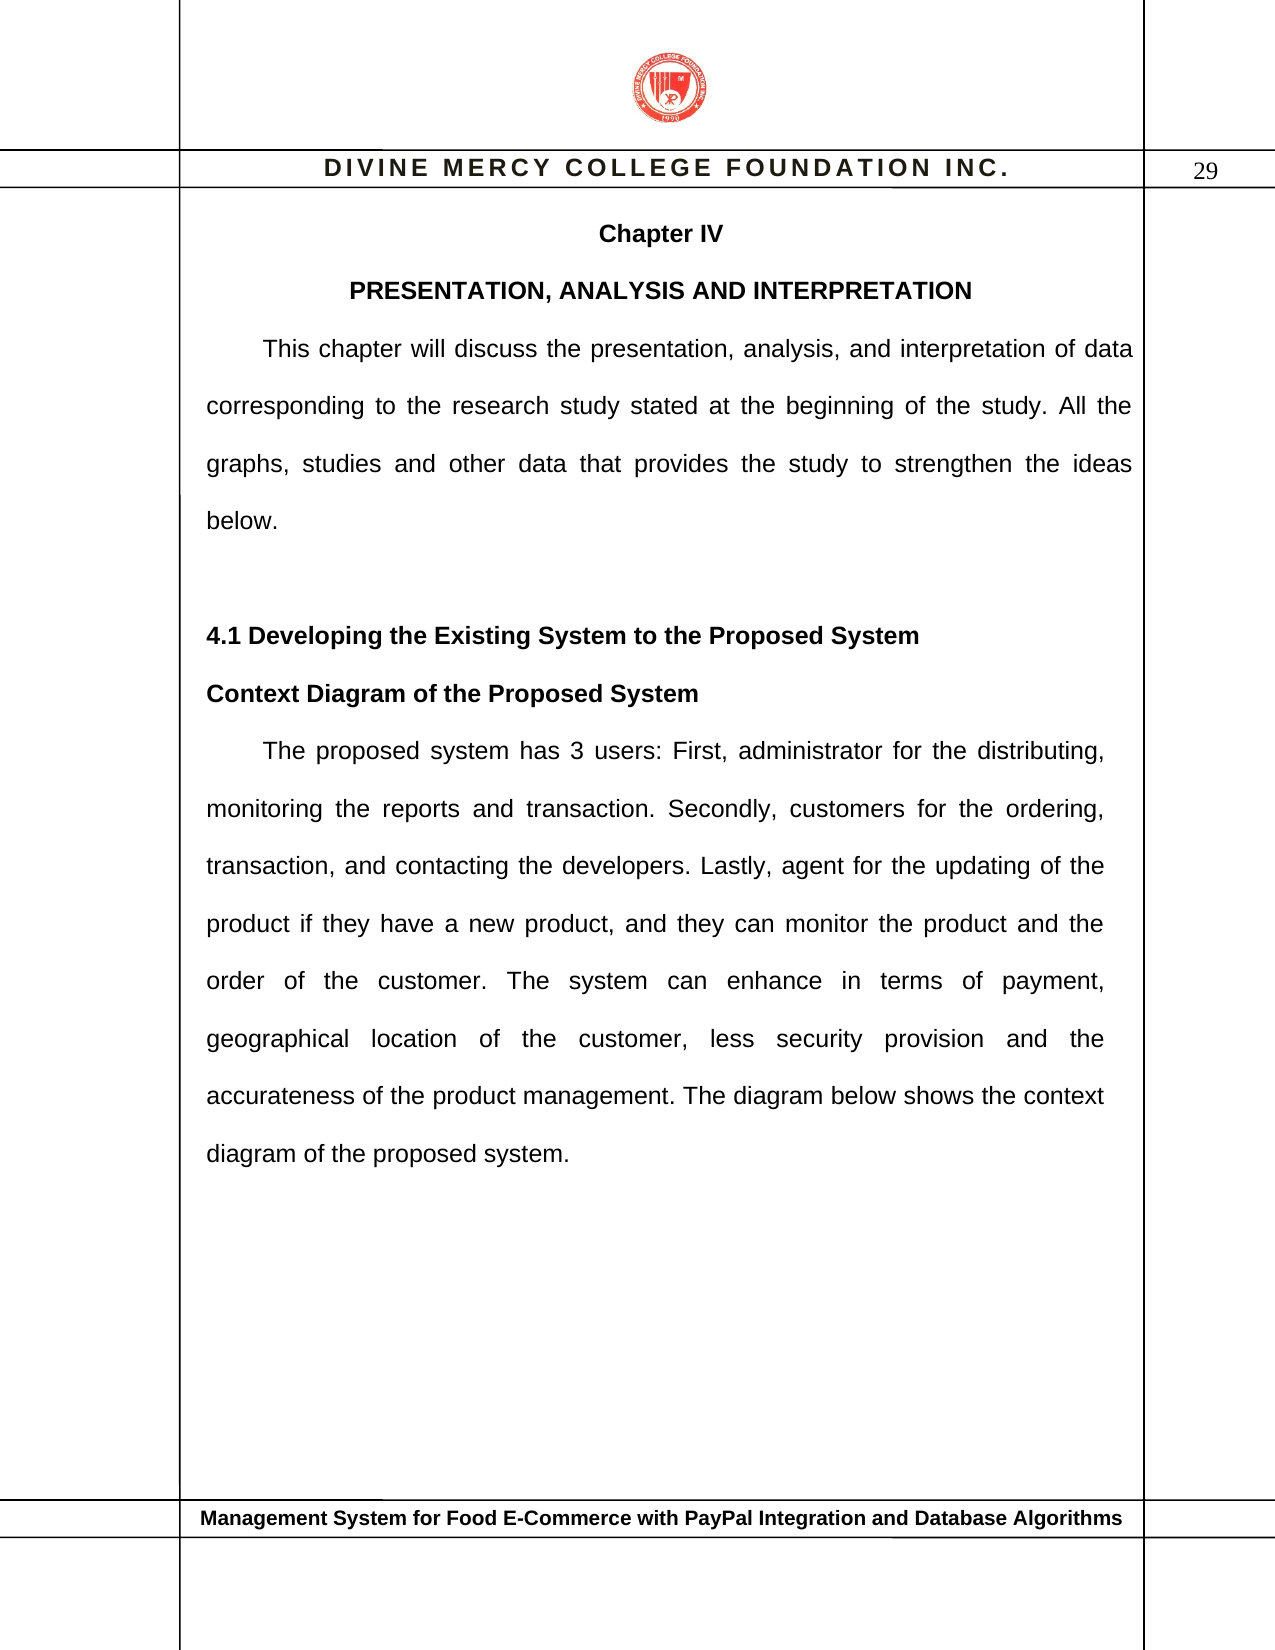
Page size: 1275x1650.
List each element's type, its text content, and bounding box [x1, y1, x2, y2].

text The proposed system has 3 users: First, administrator for the distributing, monitoring the reports and transaction. Secondly, customers for the ordering, transaction, and contacting the developers. Lastly, agent for the updating of the product if they have a new product, and they can monitor the product and the order of the customer. The system can enhance in terms of payment, geographical location of the customer, less security provision and the accurateness of the product management. The diagram below shows the context diagram of the proposed system. [206, 736, 1106, 1167]
text This chapter will discuss the presentation, analysis, and interpretation of data corresponding to the research study stated at the beginning of the study. All the graphs, studies and other data that provides the study to strengthen the ideas below. [206, 334, 1134, 535]
text PRESENTATION, ANALYSIS AND INTERPRETATION [187, 276, 1134, 305]
text Chapter IV [187, 219, 1134, 247]
text 4.1 Developing the Existing System to the Proposed System [206, 621, 1106, 650]
picture [632, 52, 709, 123]
text Context Diagram of the Proposed System [206, 679, 1106, 707]
